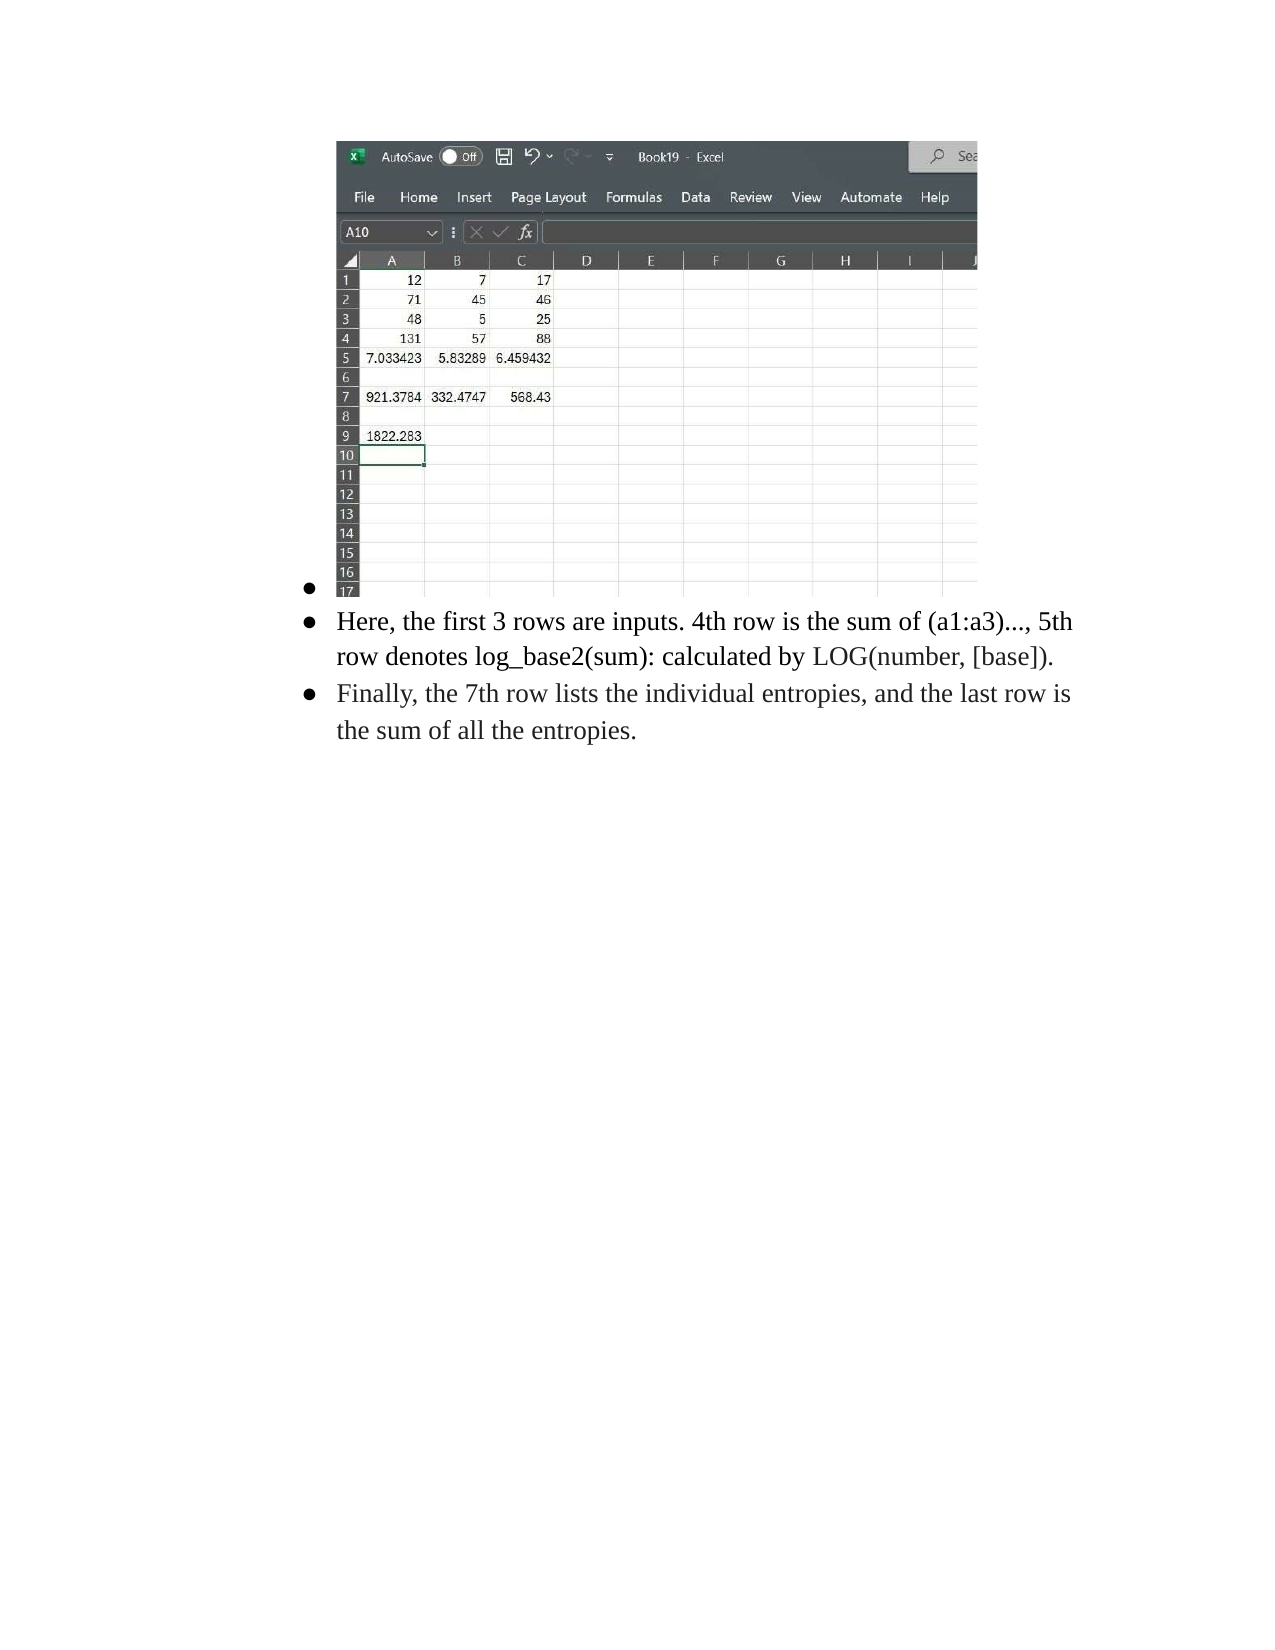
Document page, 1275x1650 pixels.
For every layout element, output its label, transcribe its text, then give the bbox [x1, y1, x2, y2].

picture [336, 141, 978, 597]
list Finally, the 7th row lists the individual entropies, and the last row is the sum of all the entropies. [301, 677, 1079, 745]
list Here, the first 3 rows are inputs. 4th row is the sum of (a1:a3)..., 5th row denotes log_base2(sum): calculated by LOG(number, [base]). [301, 605, 1079, 671]
